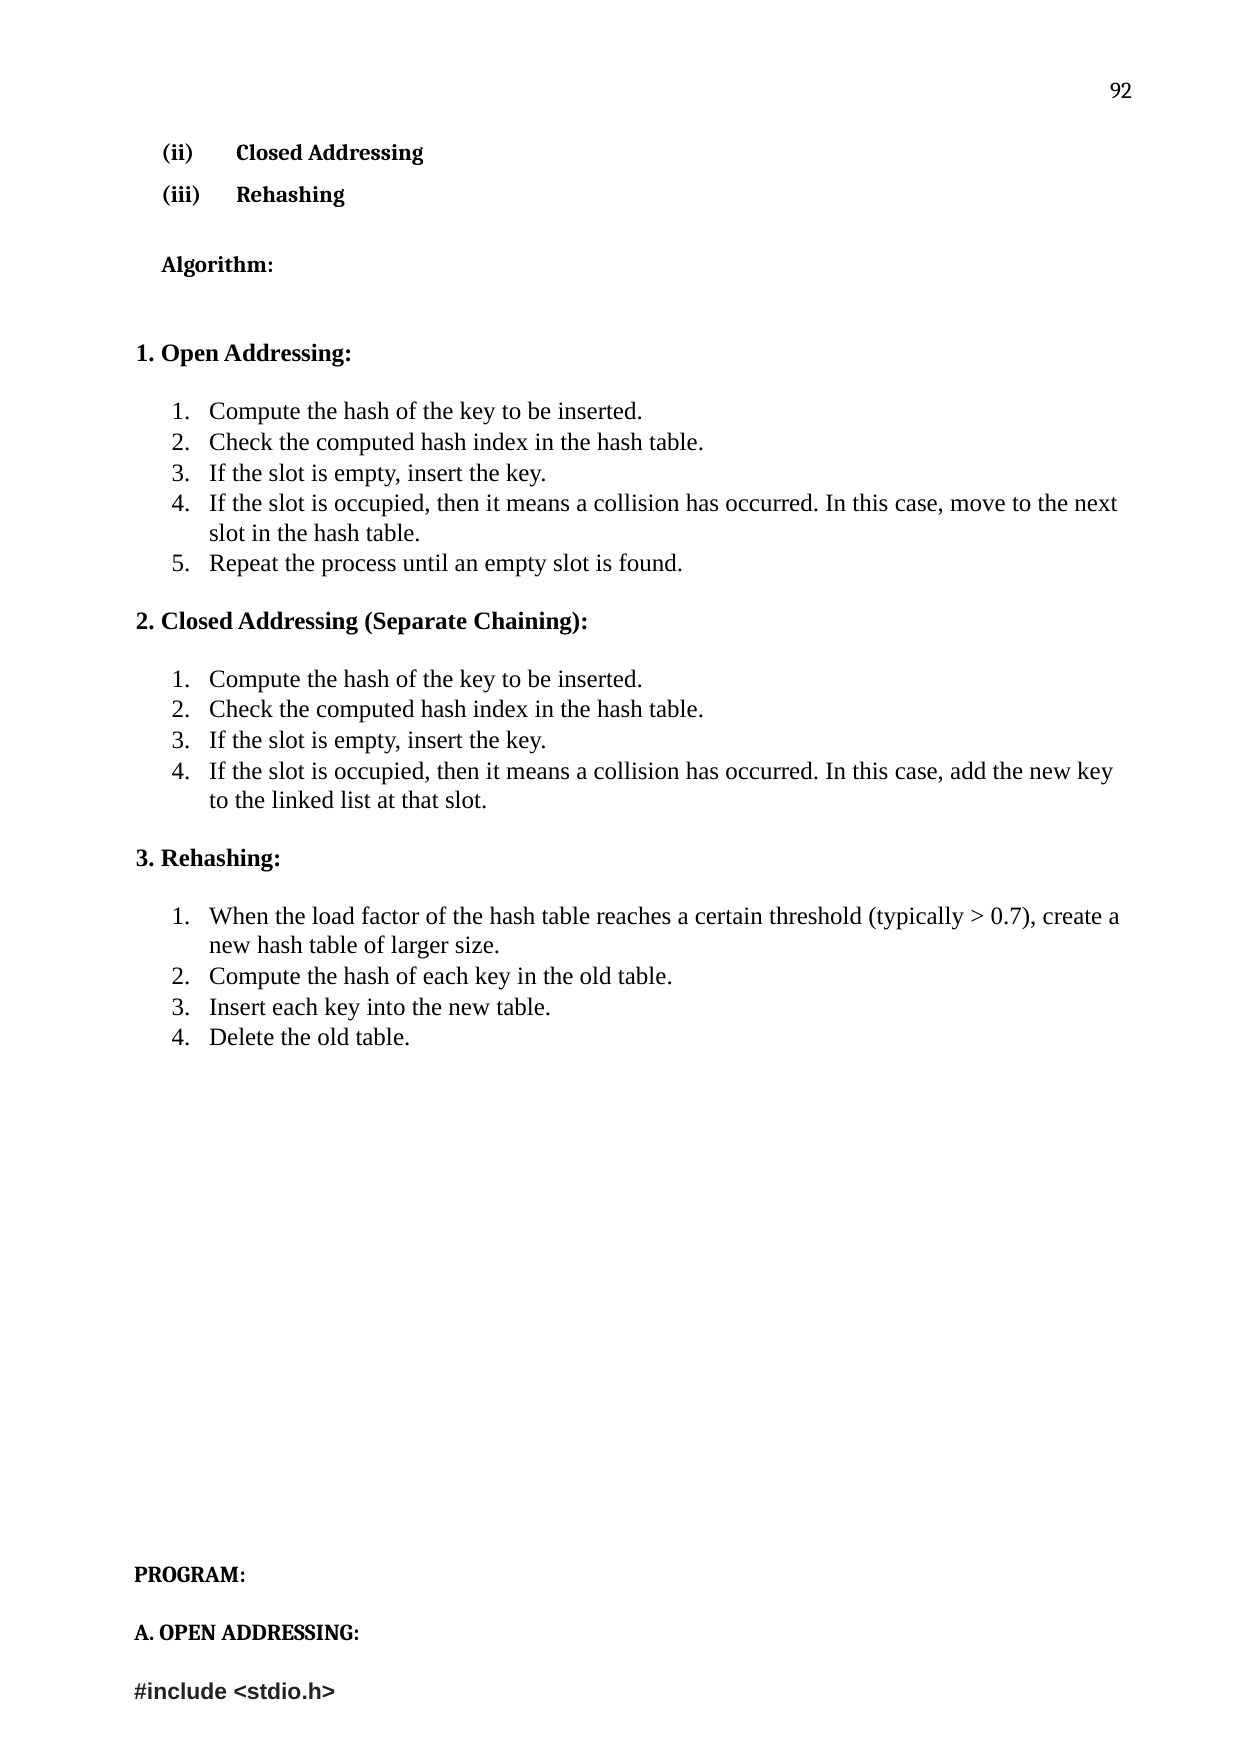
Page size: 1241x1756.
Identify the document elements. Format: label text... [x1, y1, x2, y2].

list Rehashing [161, 182, 1136, 208]
list If the slot is empty, insert the key. [171, 458, 1136, 486]
text #include <stdio.h> [134, 1678, 465, 1704]
list Compute the hash of the key to be inserted. [171, 396, 1136, 425]
list Open Addressing: [136, 338, 1136, 367]
text A. OPEN ADDRESSING: [134, 1620, 1136, 1646]
list Delete the old table. [171, 1022, 1136, 1051]
list Repeat the process until an empty slot is found. [171, 548, 1136, 577]
list When the load factor of the hash table reaches a certain threshold (typically > 0.7), create a new hash table of larger size. [171, 901, 1136, 959]
list Insert each key into the new table. [171, 992, 1136, 1020]
list If the slot is occupied, then it means a collision has occurred. In this case, add the new key to the linked list at that slot. [171, 756, 1136, 814]
text Algorithm: [161, 252, 1136, 278]
text PROGRAM: [134, 1562, 1136, 1588]
list Compute the hash of the key to be inserted. [171, 664, 1136, 693]
list If the slot is occupied, then it means a collision has occurred. In this case, move to the next slot in the hash table. [171, 488, 1136, 547]
list Closed Addressing [161, 139, 1136, 166]
list Rehashing: [136, 843, 1136, 872]
list Closed Addressing (Separate Chaining): [136, 606, 1136, 634]
list Check the computed hash index in the hash table. [171, 694, 1136, 723]
list Compute the hash of each key in the old table. [171, 961, 1136, 990]
list Check the computed hash index in the hash table. [171, 427, 1136, 456]
list If the slot is empty, insert the key. [171, 725, 1136, 754]
